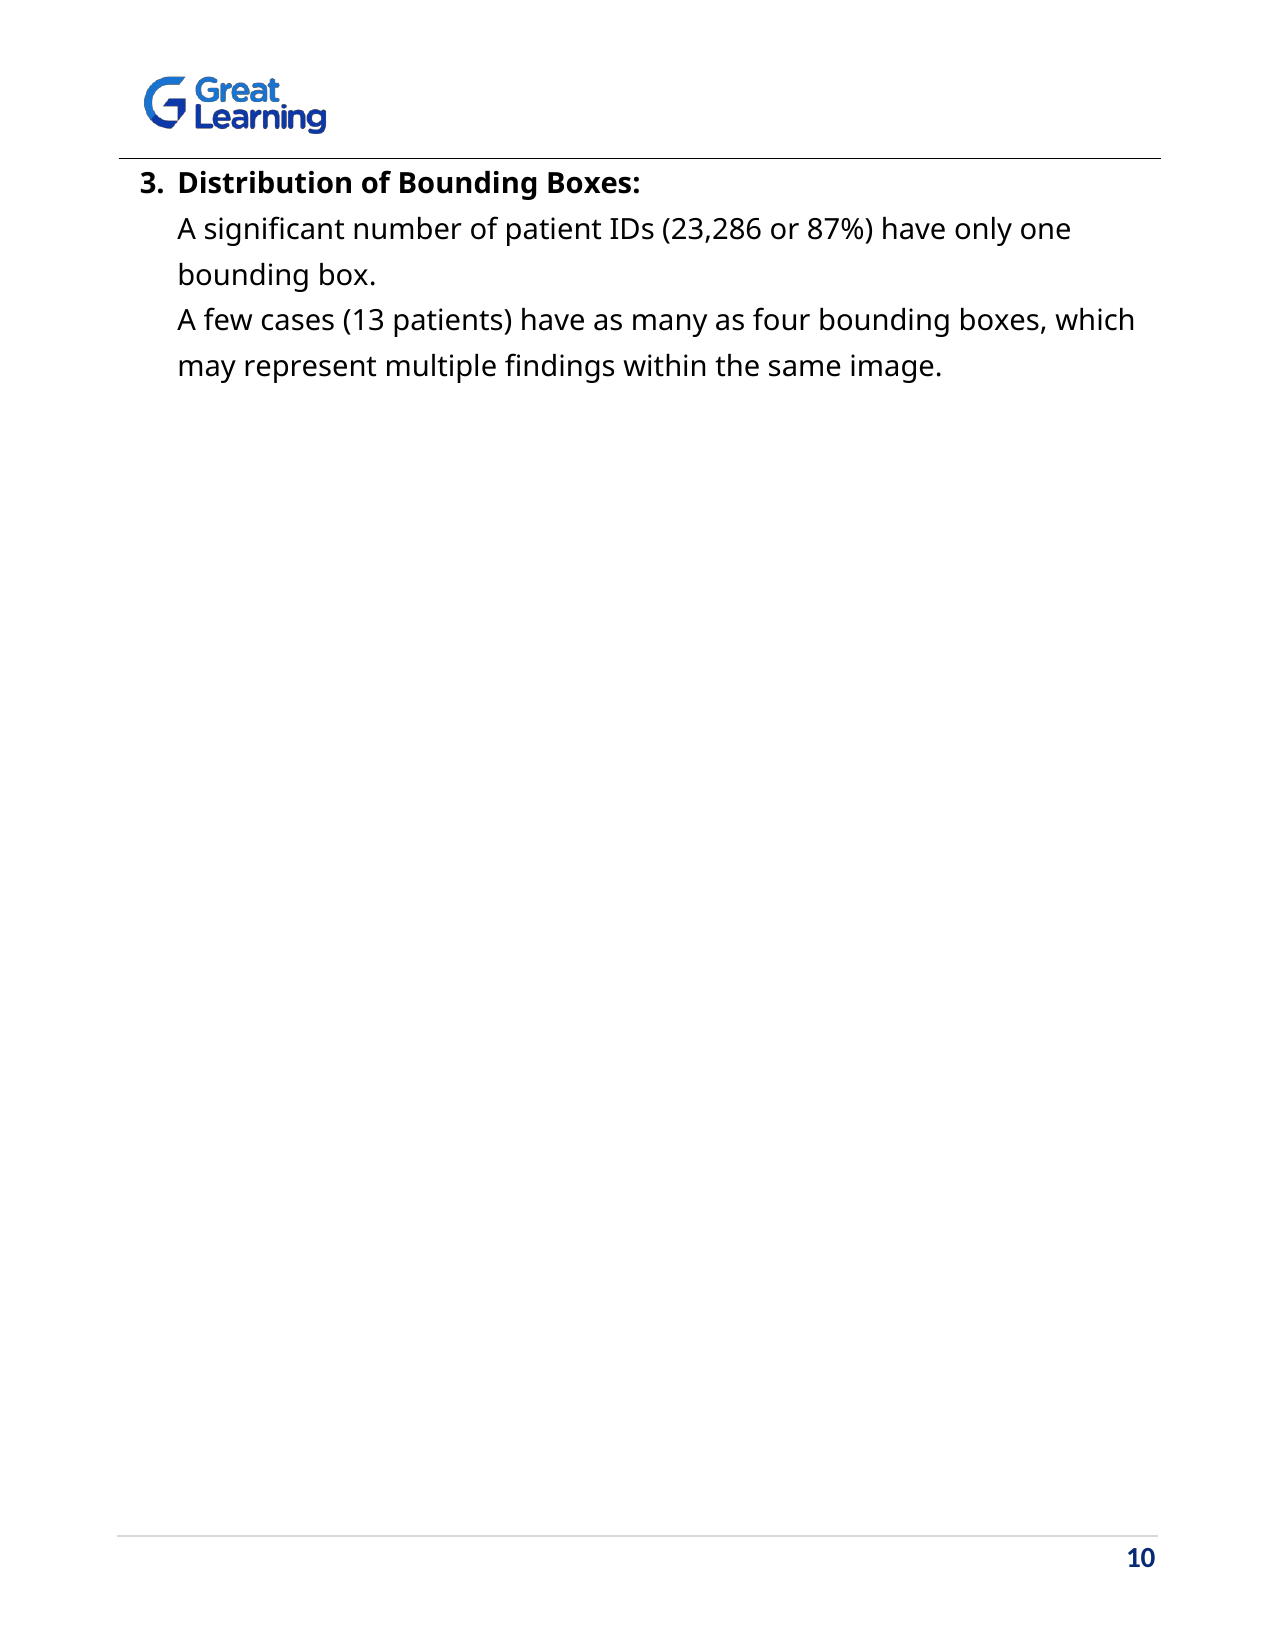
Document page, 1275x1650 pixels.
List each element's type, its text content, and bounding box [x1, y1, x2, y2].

text A few cases (13 patients) have as many as four bounding boxes, which may represent multiple findings within the same image. [177, 299, 1177, 385]
list Distribution of Bounding Boxes: [139, 162, 1177, 202]
text A significant number of patient IDs (23,286 or 87%) have only one bounding box. [177, 208, 1177, 293]
picture [131, 57, 340, 149]
